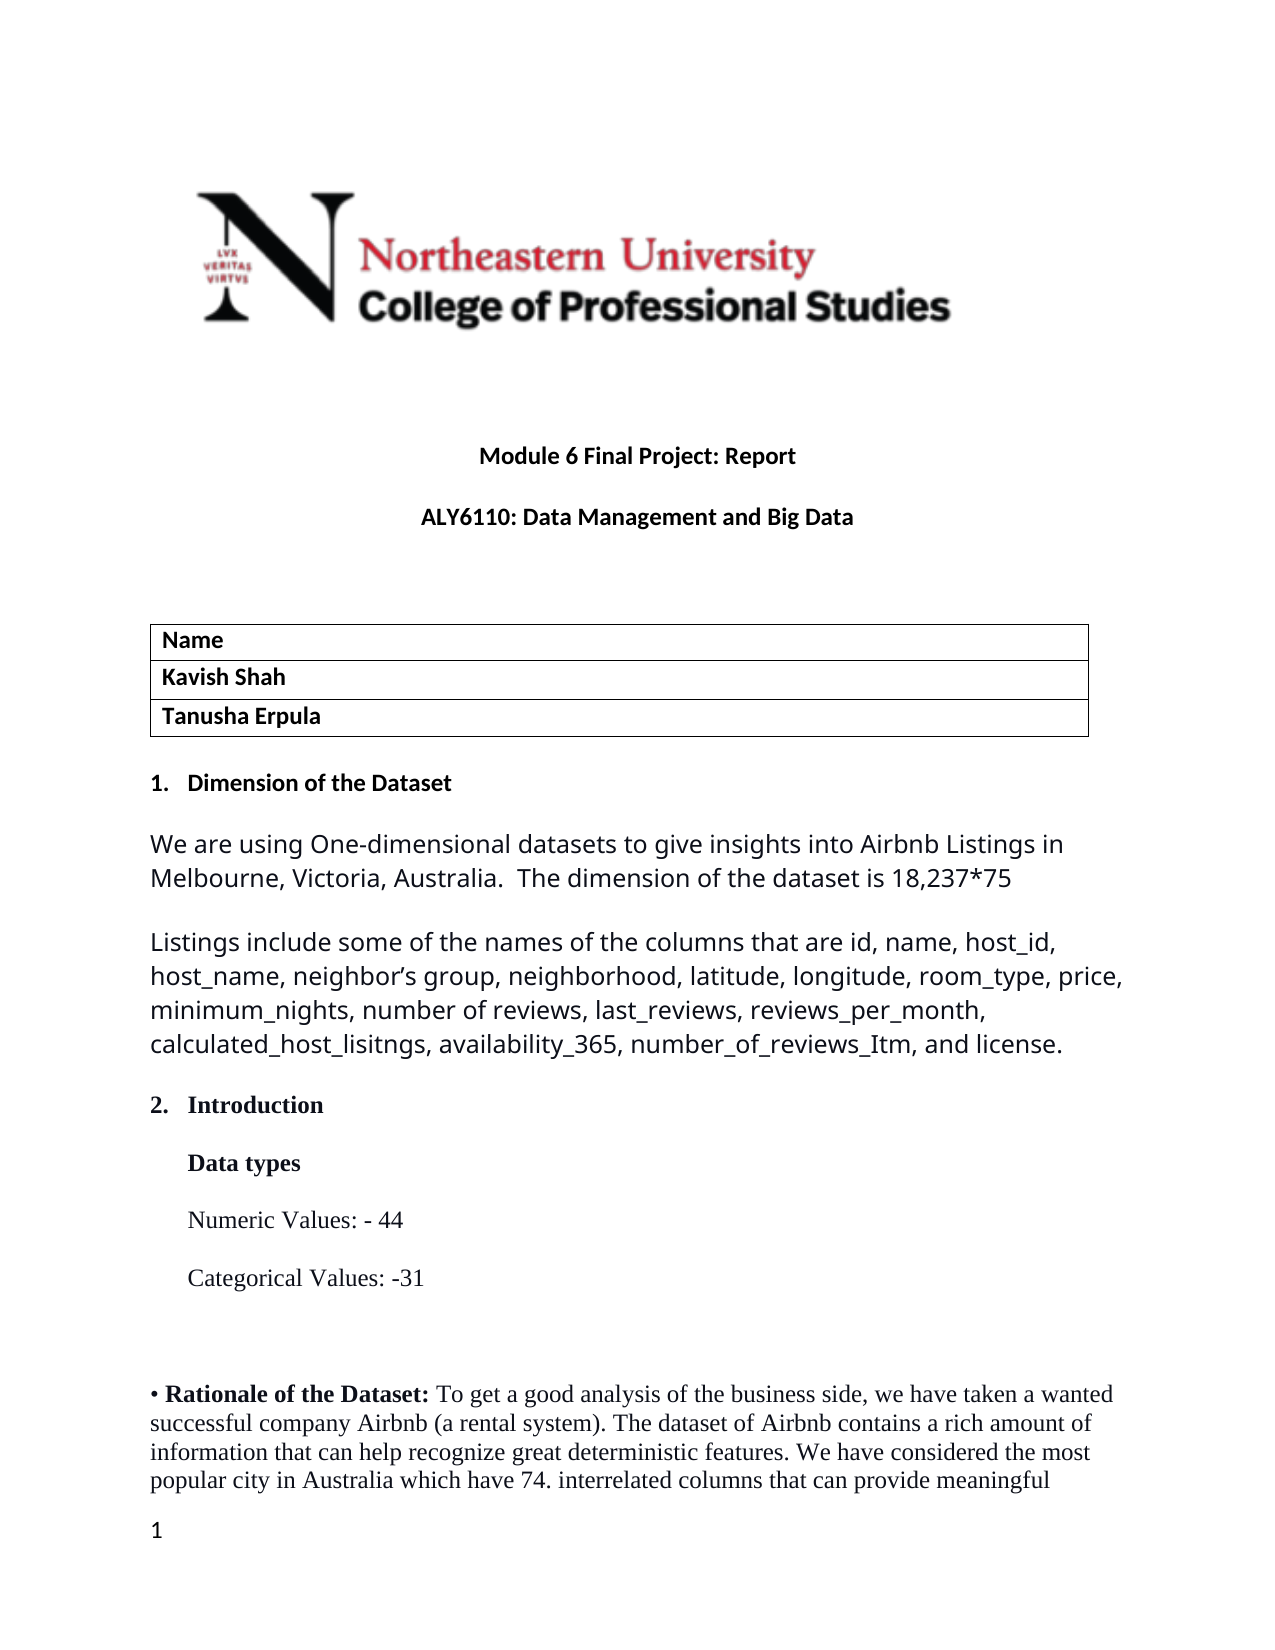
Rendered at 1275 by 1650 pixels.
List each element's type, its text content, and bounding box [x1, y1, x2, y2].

text ALY6110: Data Management and Big Data [150, 501, 1125, 532]
text Listings include some of the names of the columns that are id, name, host_id, host_name, neighbor’s group, neighborhood, latitude, longitude, room_type, price, minimum_nights, number of reviews, last_reviews, reviews_per_month, calculated_host_lisitngs, availability_365, number_of_reviews_Itm, and license. [150, 924, 1125, 1061]
picture [167, 150, 1108, 380]
table_cell Kavish Shah [151, 661, 1088, 699]
list Dimension of the Dataset [150, 767, 1125, 798]
table_cell Tanusha Erpula [151, 700, 1088, 736]
table_header Name [151, 625, 1088, 660]
text Module 6 Final Project: Report [150, 440, 1125, 471]
list Introduction [150, 1090, 1125, 1118]
text Data types [187, 1148, 1125, 1176]
text Categorical Values: -31 [187, 1263, 1125, 1292]
text Numeric Values: - 44 [187, 1206, 1125, 1234]
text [150, 1379, 1125, 1494]
text We are using One-dimensional datasets to give insights into Airbnb Listings in Melbourne, Victoria, Australia. The dimension of the dataset is 18,237*75 [150, 827, 1125, 895]
